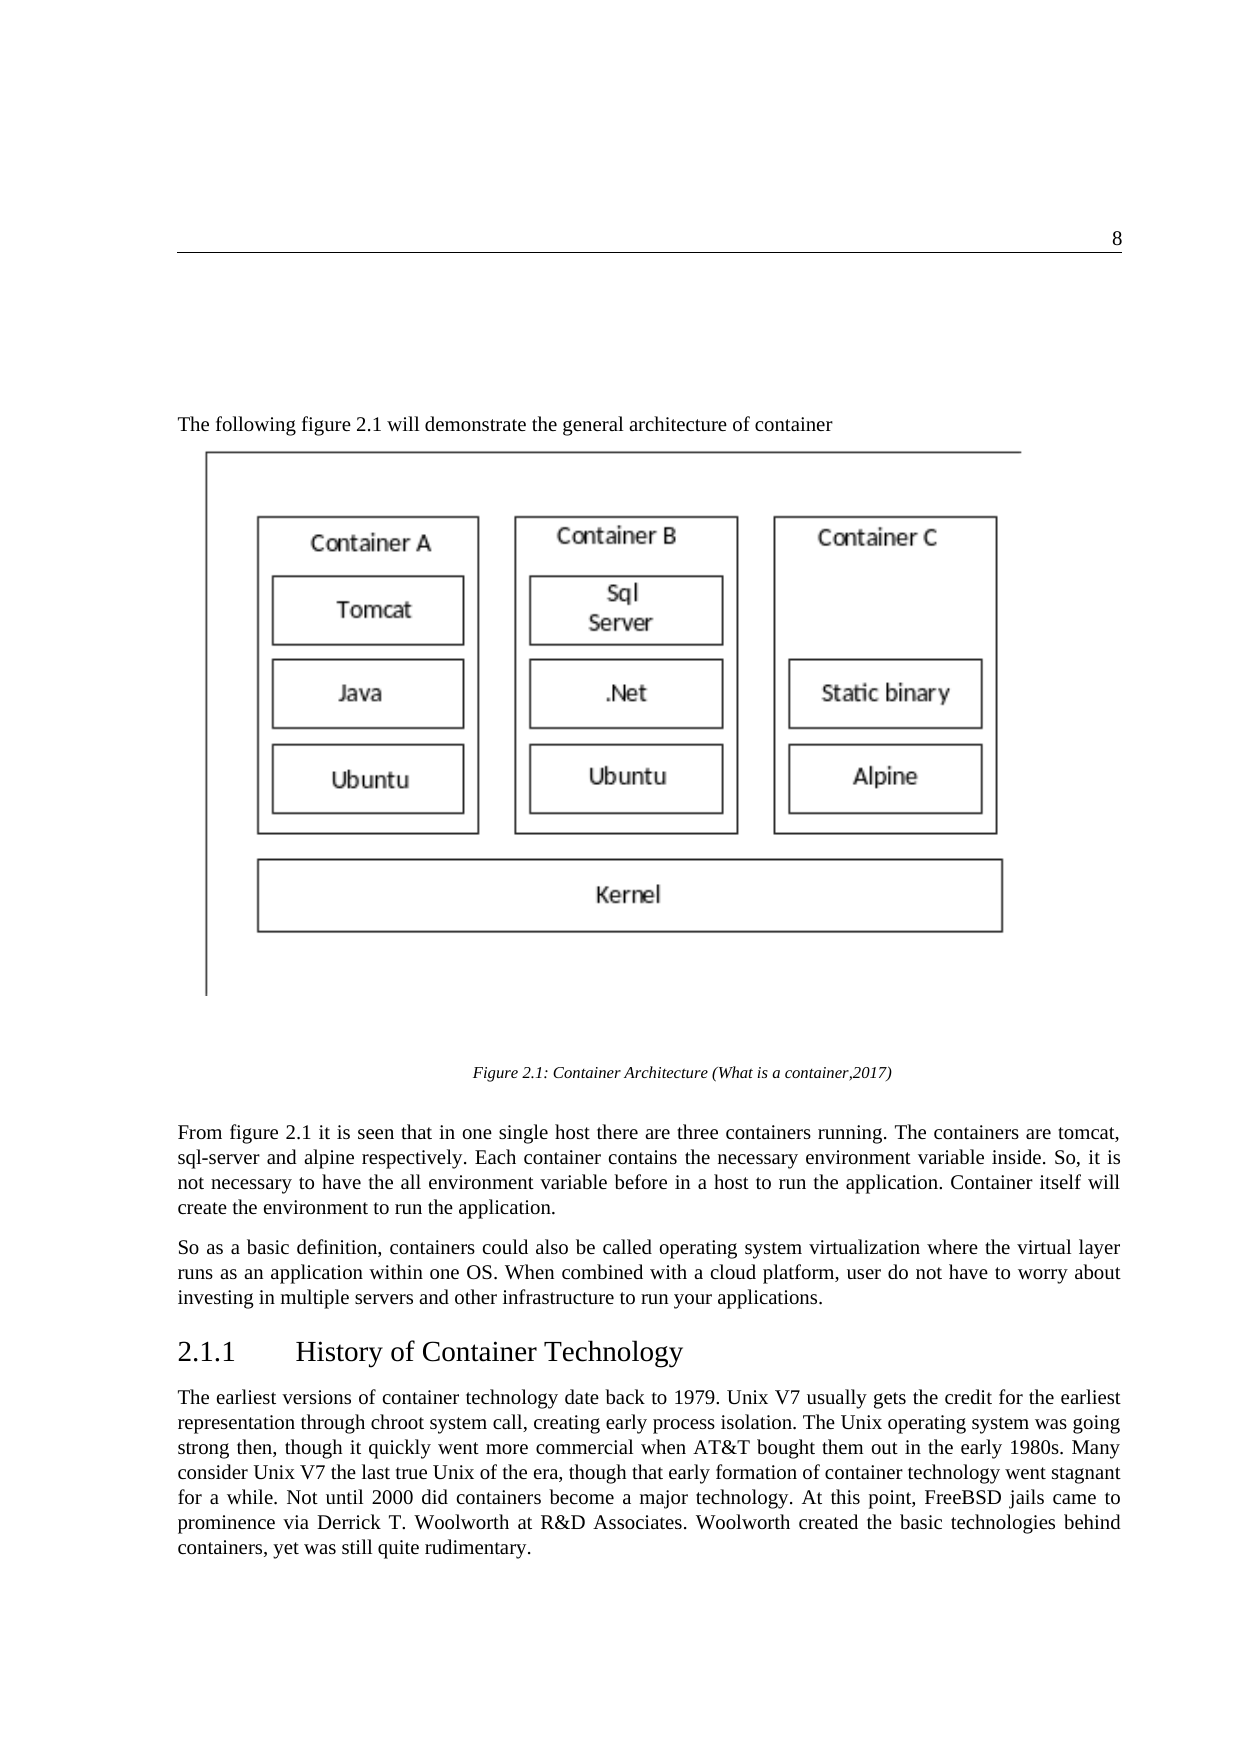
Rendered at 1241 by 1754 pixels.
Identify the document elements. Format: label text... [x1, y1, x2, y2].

text Figure 2.1: Container Architecture (What is a container,2017) [399, 1062, 1122, 1082]
text The following figure 2.1 will demonstrate the general architecture of container [177, 412, 1122, 436]
text The earliest versions of container technology date back to 1979. Unix V7 usually gets the credit for the earliest representation through chroot system call, creating early process isolation. The Unix operating system was going strong then, though it quickly went more commercial when AT&T bought them out in the early 1980s. Many consider Unix V7 the last true Unix of the era, though that early formation of container technology went stagnant for a while. Not until 2000 did containers become a major technology. At this point, FreeBSD jails came to prominence via Derrick T. Woolworth at R&D Associates. Woolworth created the basic technologies behind containers, yet was still quite rudimentary. [177, 1384, 1122, 1559]
subtitle History of Container Technology [177, 1334, 1122, 1367]
text So as a basic definition, containers could also be called operating system virtualization where the virtual layer runs as an application within one OS. When combined with a cloud platform, user do not have to worry about investing in multiple servers and other infrastructure to run your applications. [177, 1234, 1122, 1309]
text From figure 2.1 it is seen that in one single host there are three containers running. The containers are tomcat, sql-server and alpine respectively. Each container contains the necessary environment variable inside. So, it is not necessary to have the all environment variable before in a host to run the application. Container itself will create the environment to run the application. [177, 1119, 1122, 1219]
